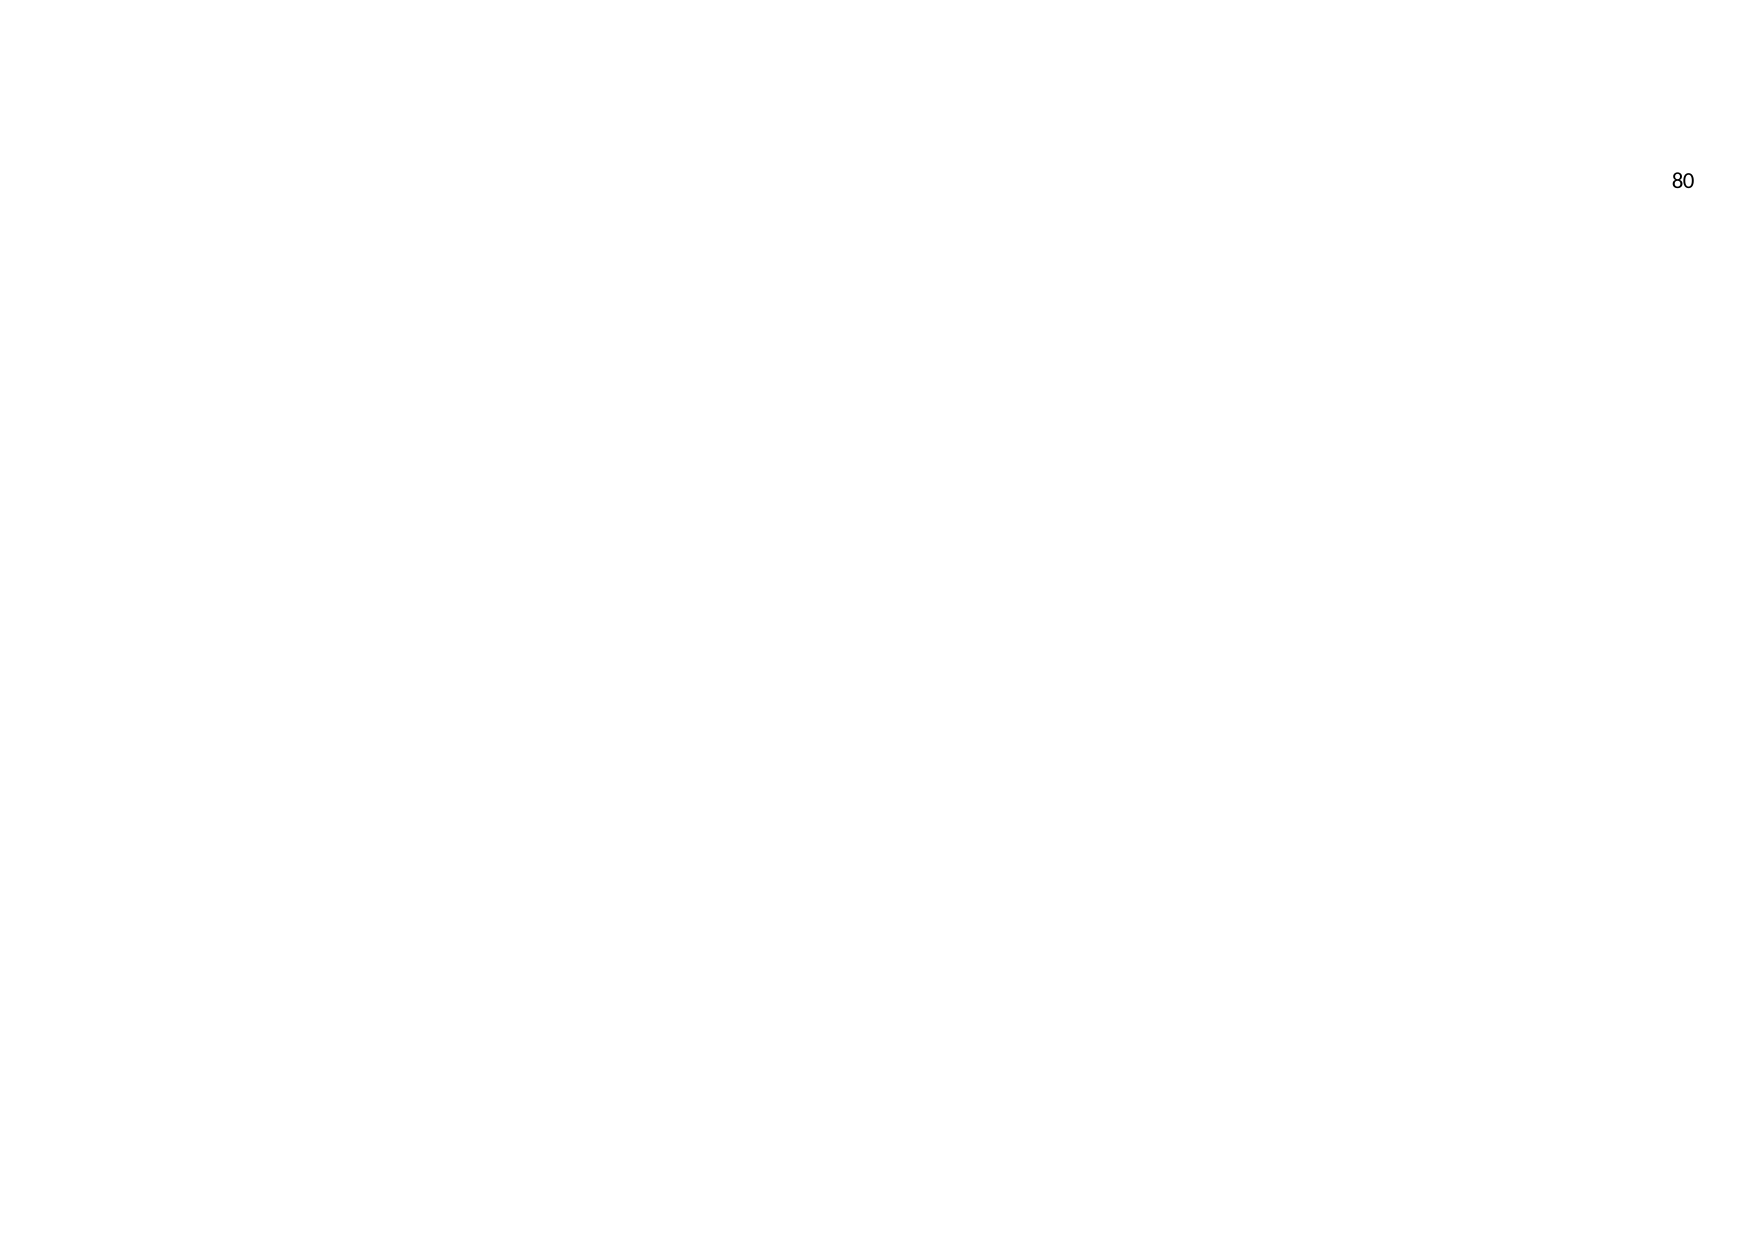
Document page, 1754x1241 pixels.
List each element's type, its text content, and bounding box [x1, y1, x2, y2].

text 80 [207, 166, 1695, 194]
